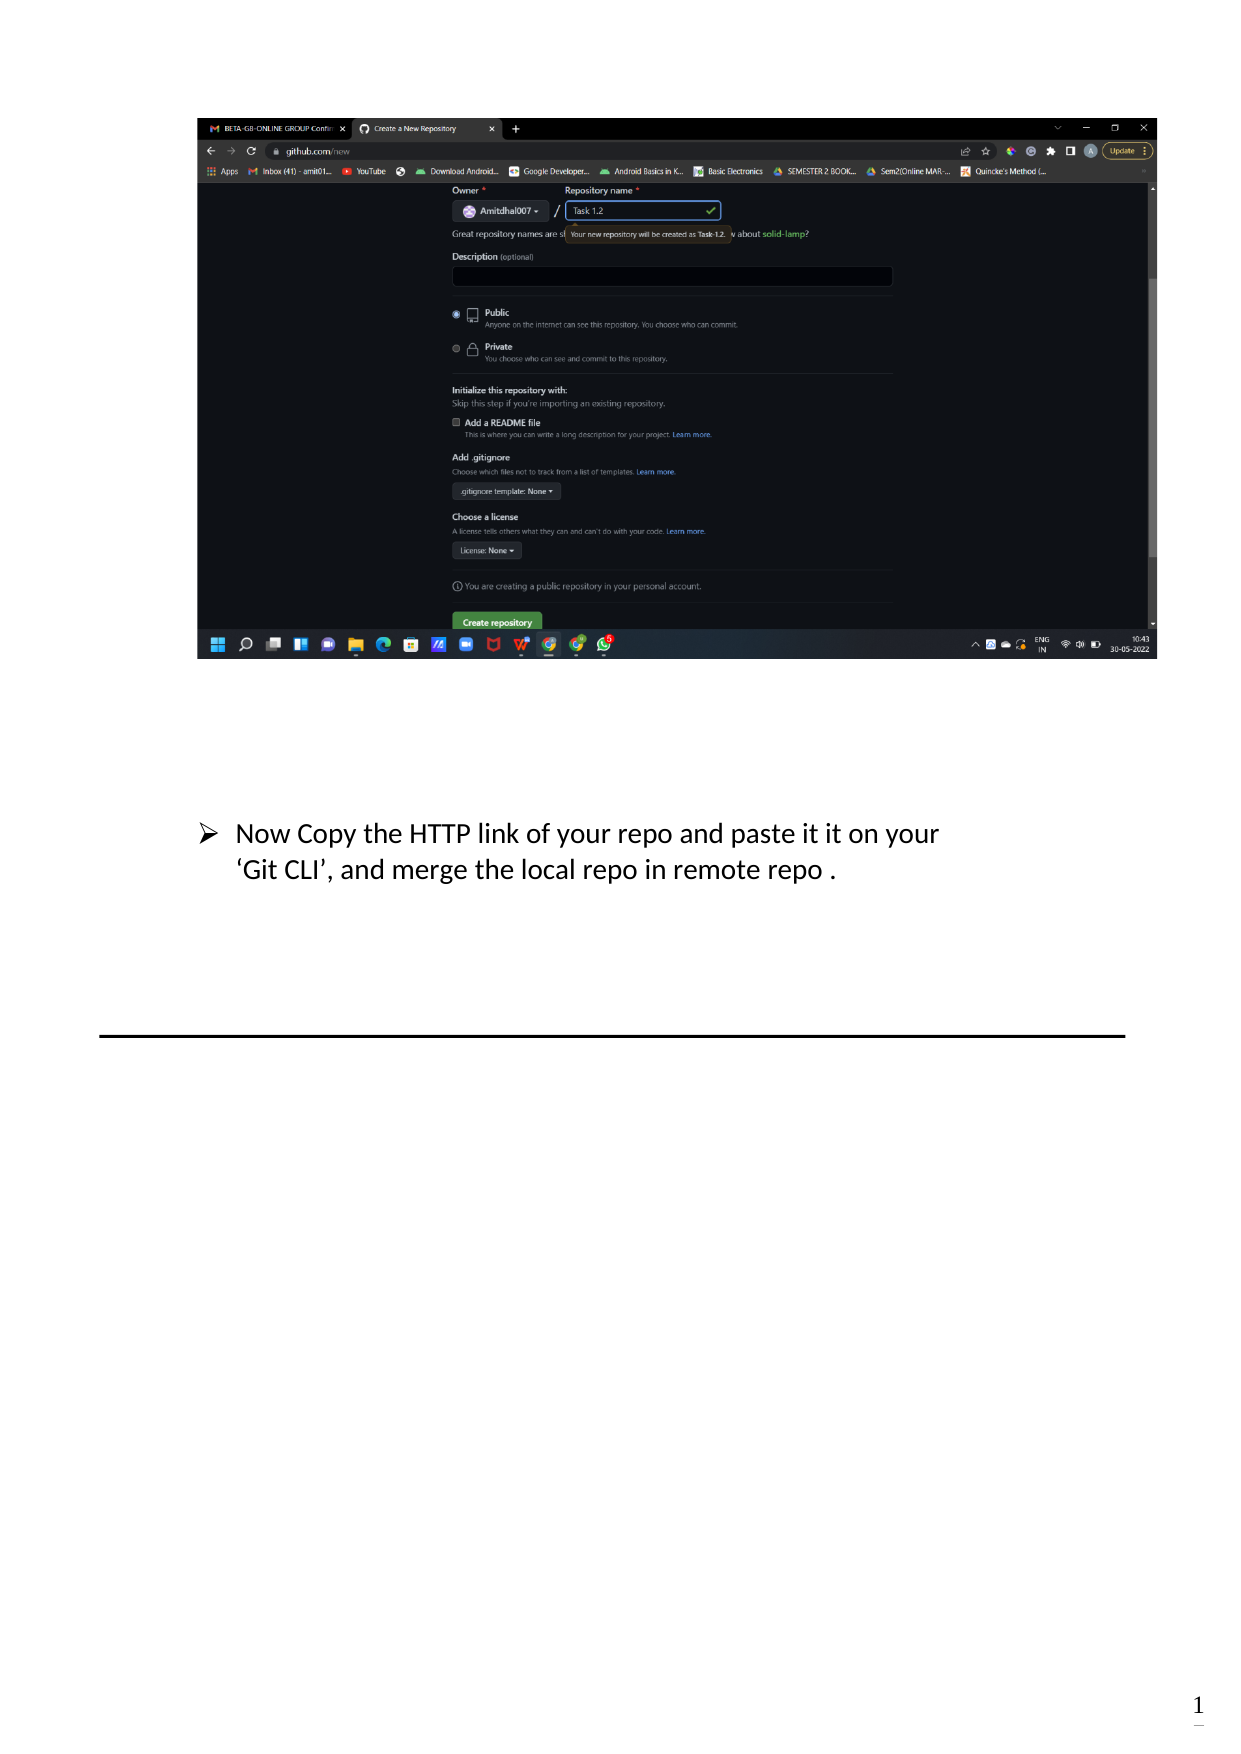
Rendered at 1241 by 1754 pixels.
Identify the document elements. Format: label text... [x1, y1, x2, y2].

picture [197, 118, 1158, 659]
list Now Copy the HTTP link of your repo and paste it it on your ‘Git CLI’, and merge the local repo in remote repo . [198, 800, 986, 887]
